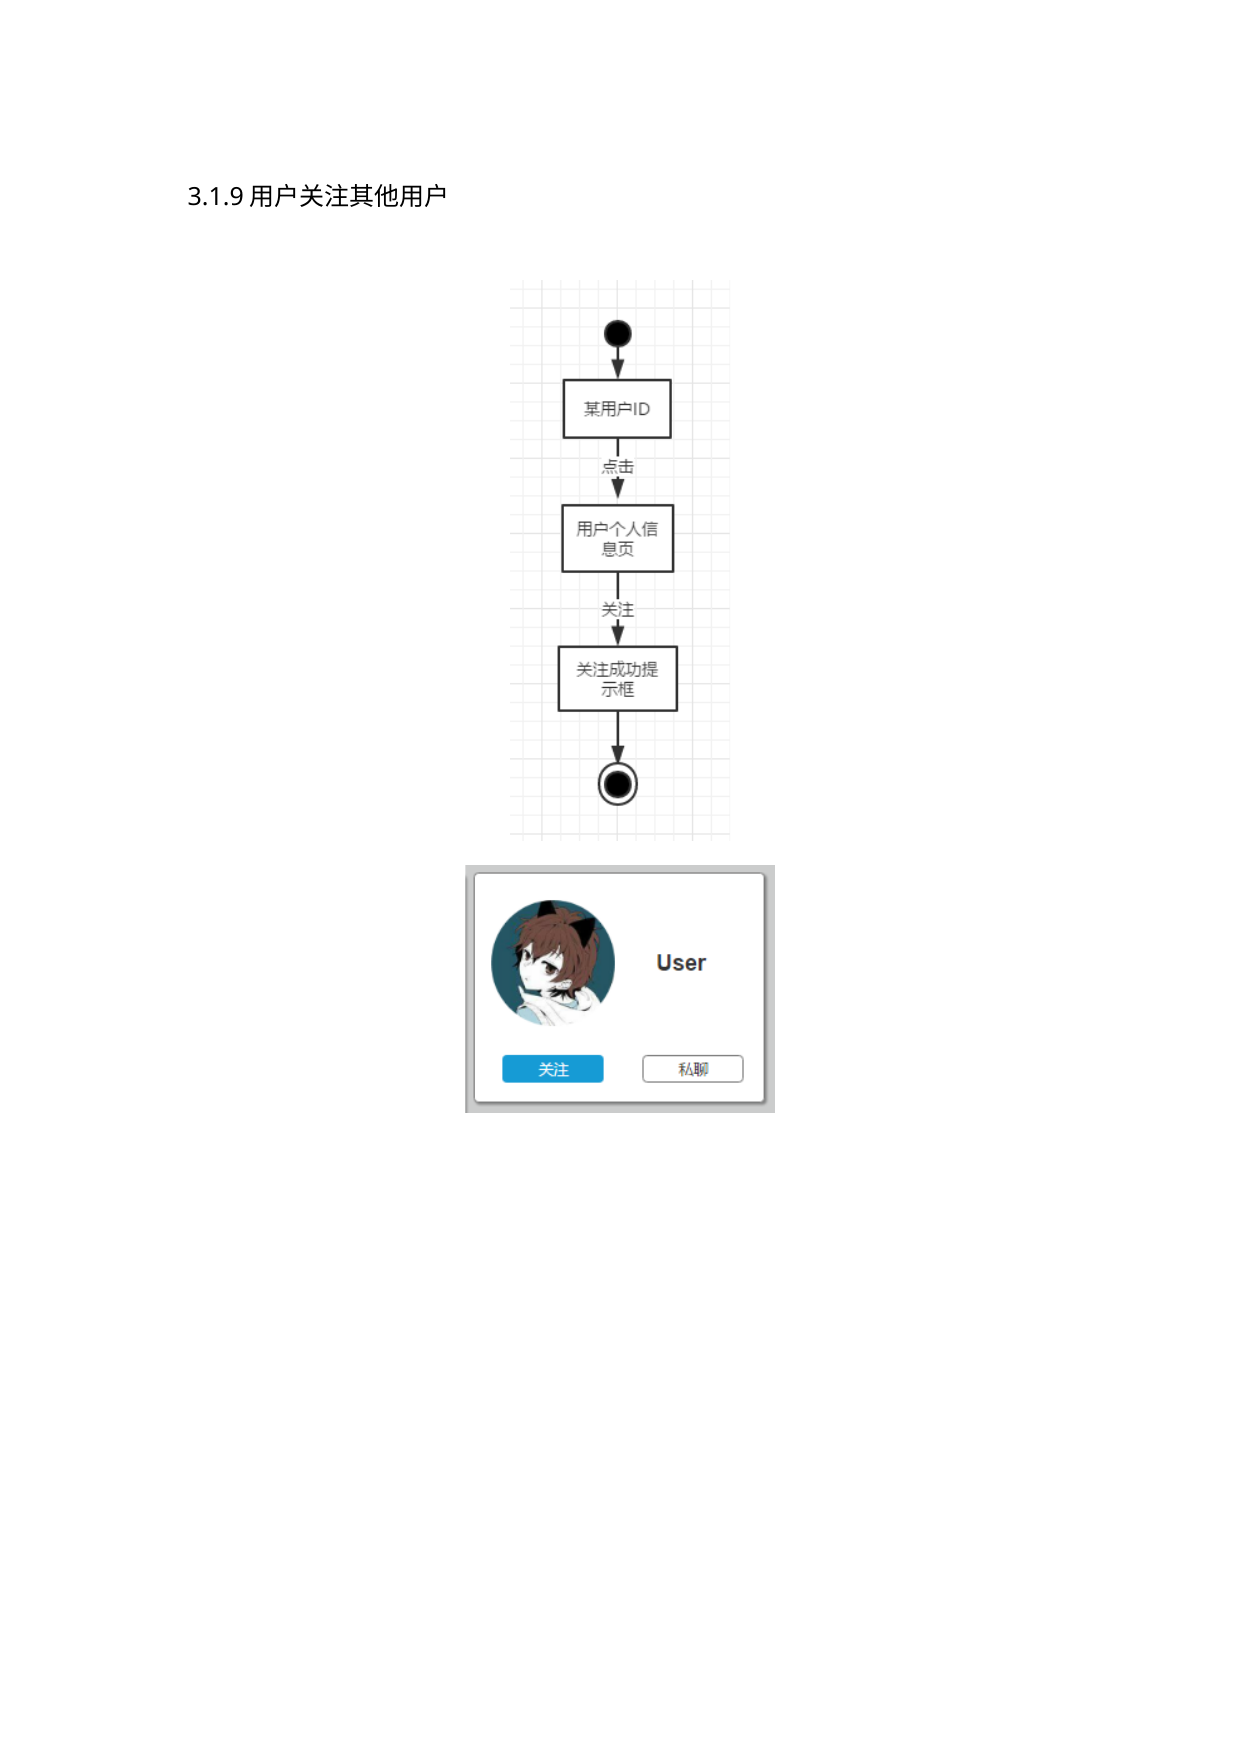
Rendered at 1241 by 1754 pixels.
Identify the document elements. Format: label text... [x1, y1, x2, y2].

subtitle 3.1.9用户关注其他用户 [187, 162, 1053, 227]
picture [510, 280, 730, 841]
picture [465, 865, 775, 1113]
